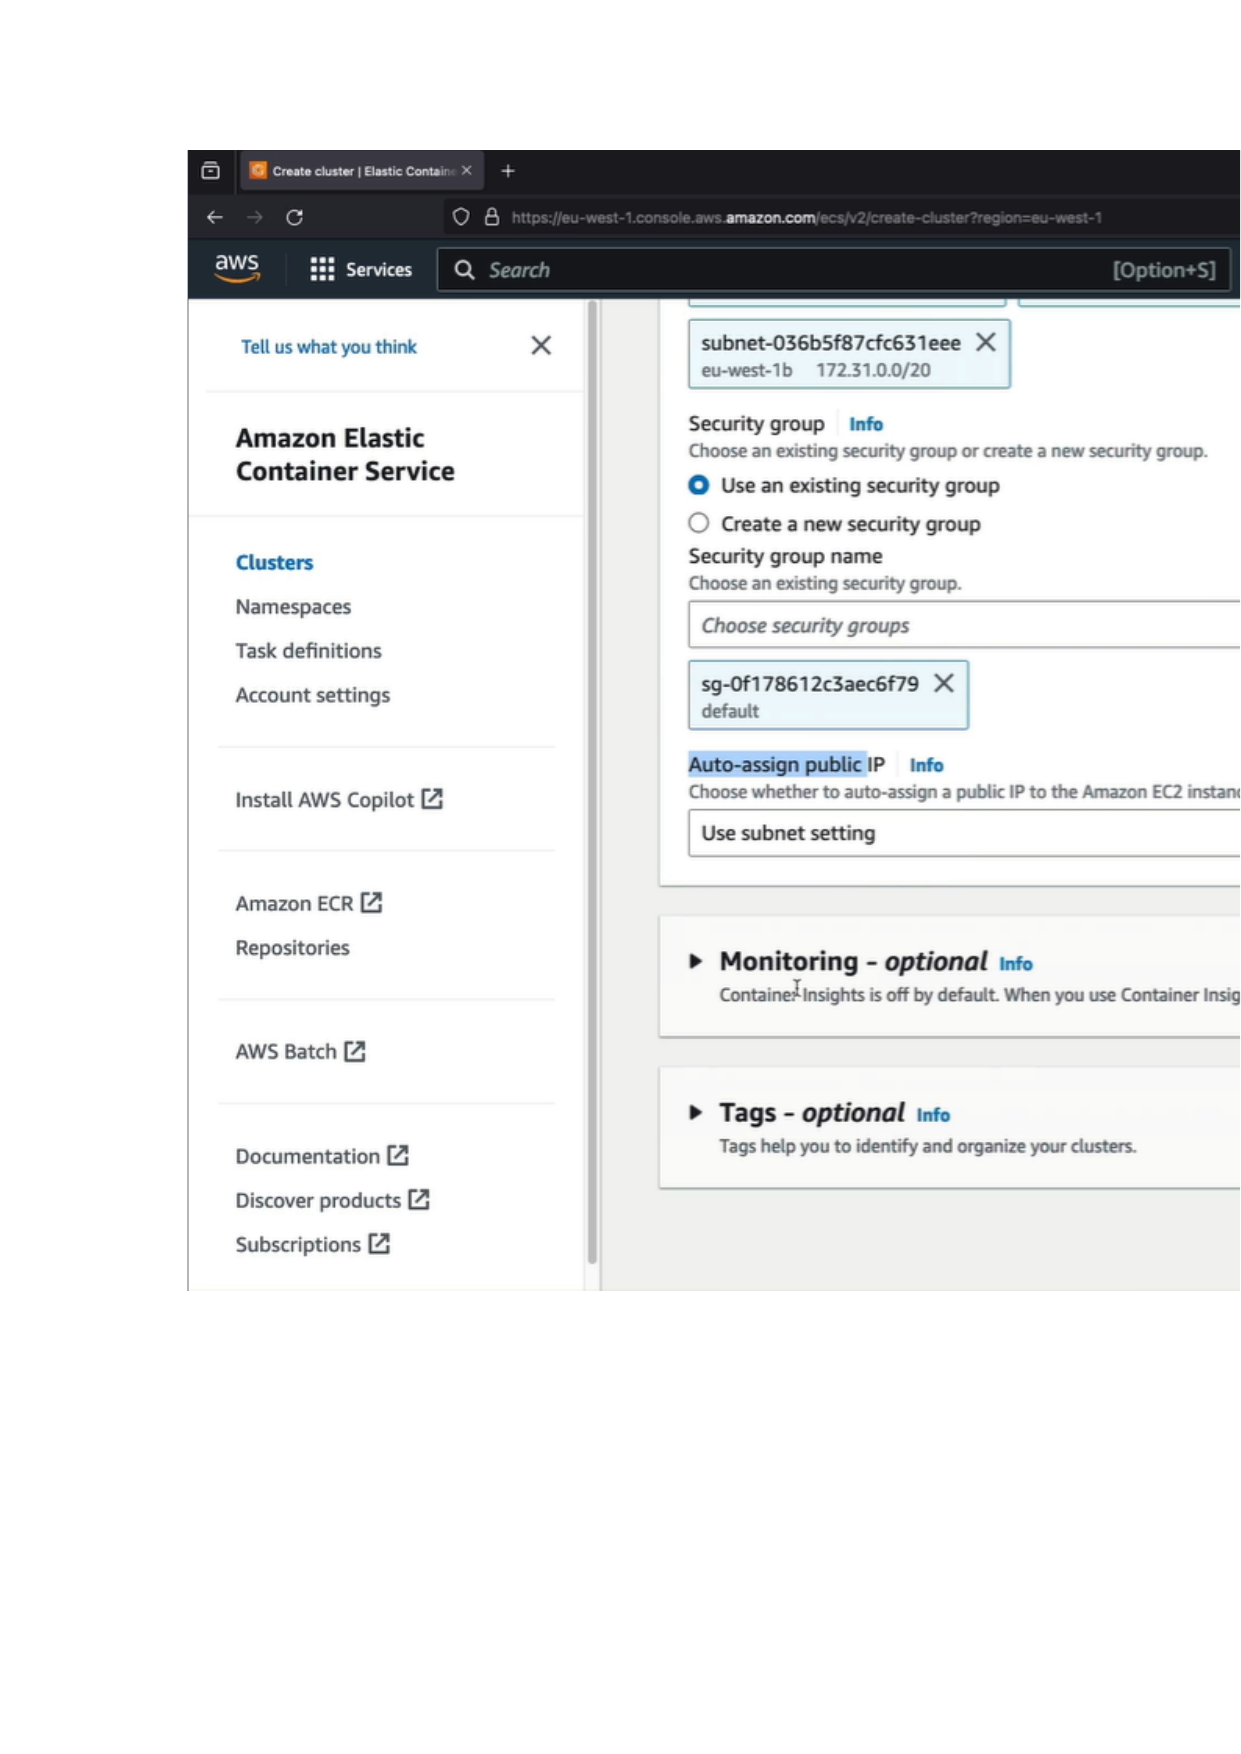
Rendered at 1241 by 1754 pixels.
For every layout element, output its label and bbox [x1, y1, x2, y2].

picture [187, 150, 1241, 1291]
